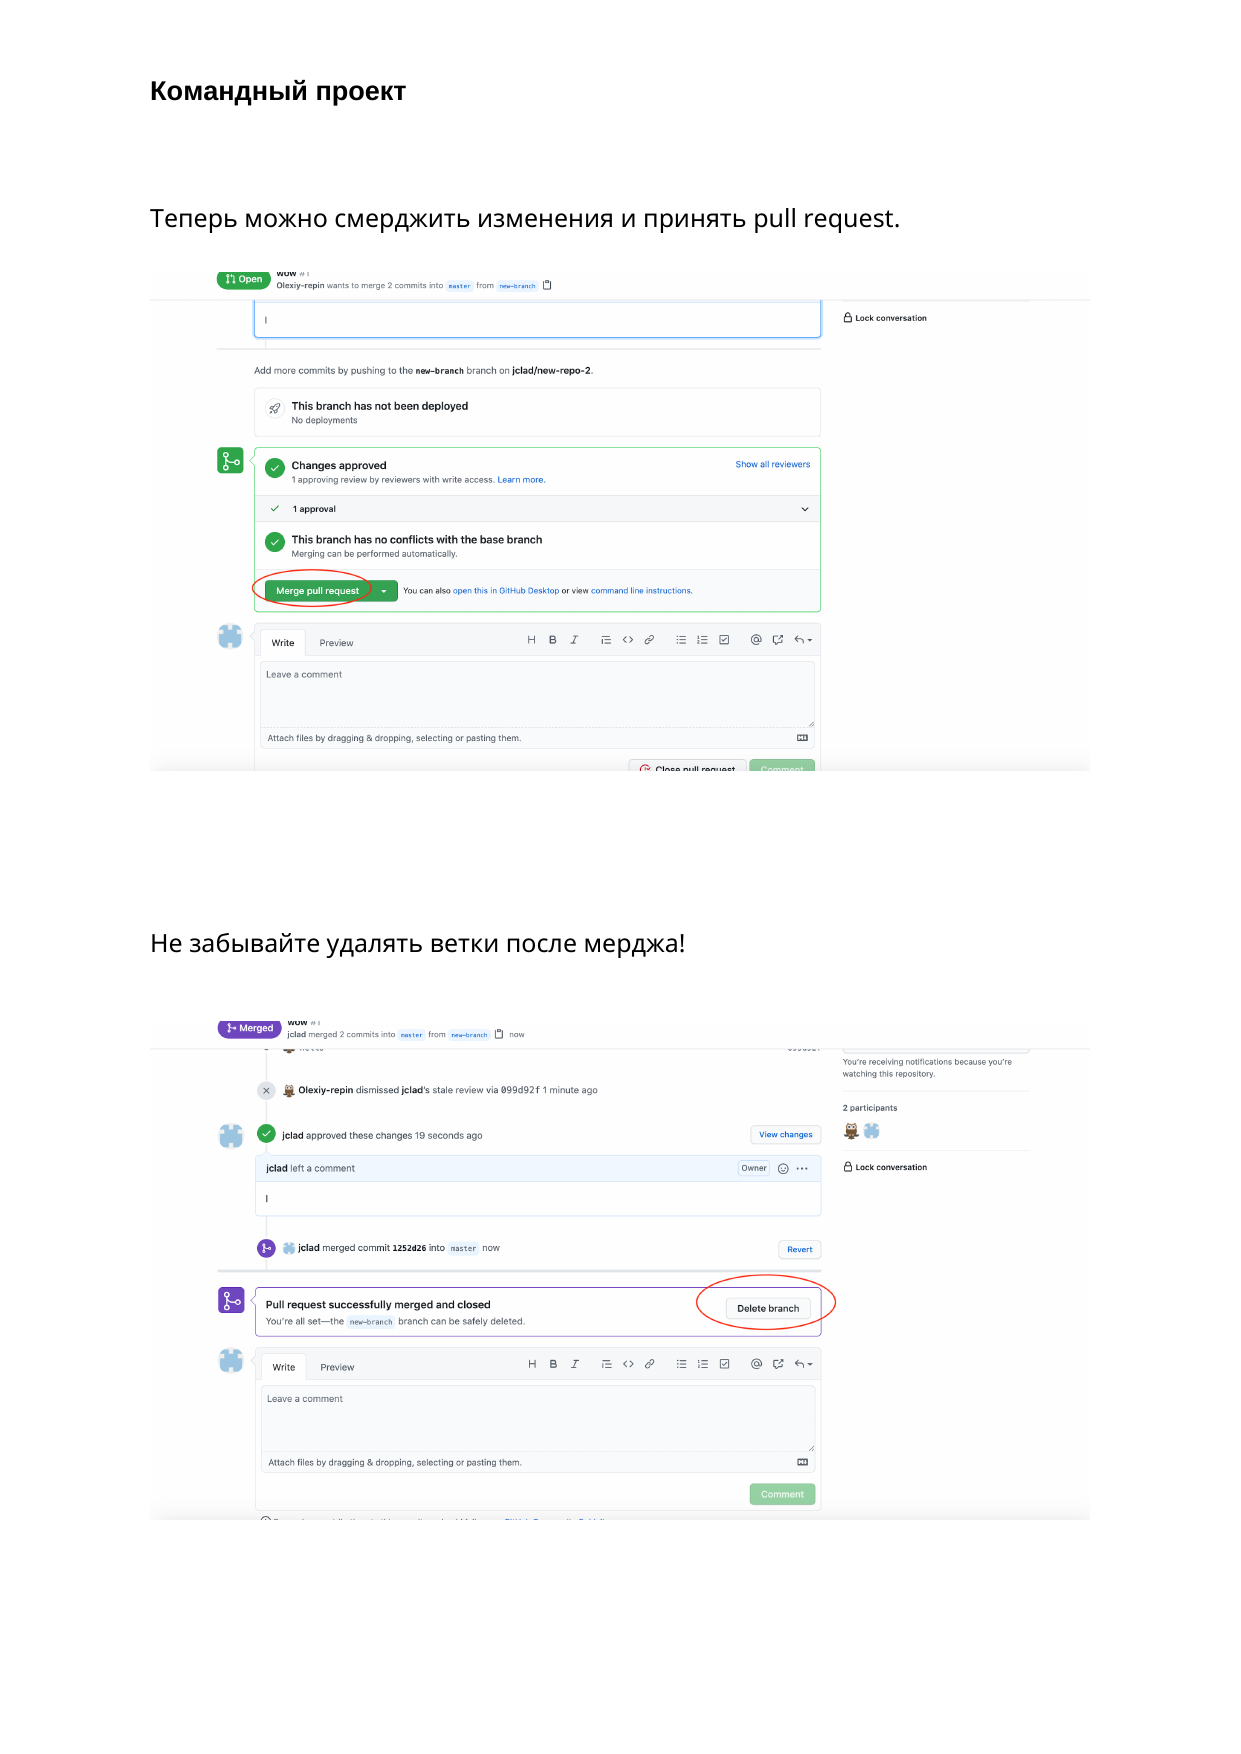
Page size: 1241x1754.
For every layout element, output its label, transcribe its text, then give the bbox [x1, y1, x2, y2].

picture [150, 1021, 1091, 1520]
picture [149, 272, 1091, 771]
text Теперь можно смерджить изменения и принять pull request. [150, 201, 1090, 235]
text Не забывайте удалять ветки после мерджа! [150, 925, 1090, 959]
